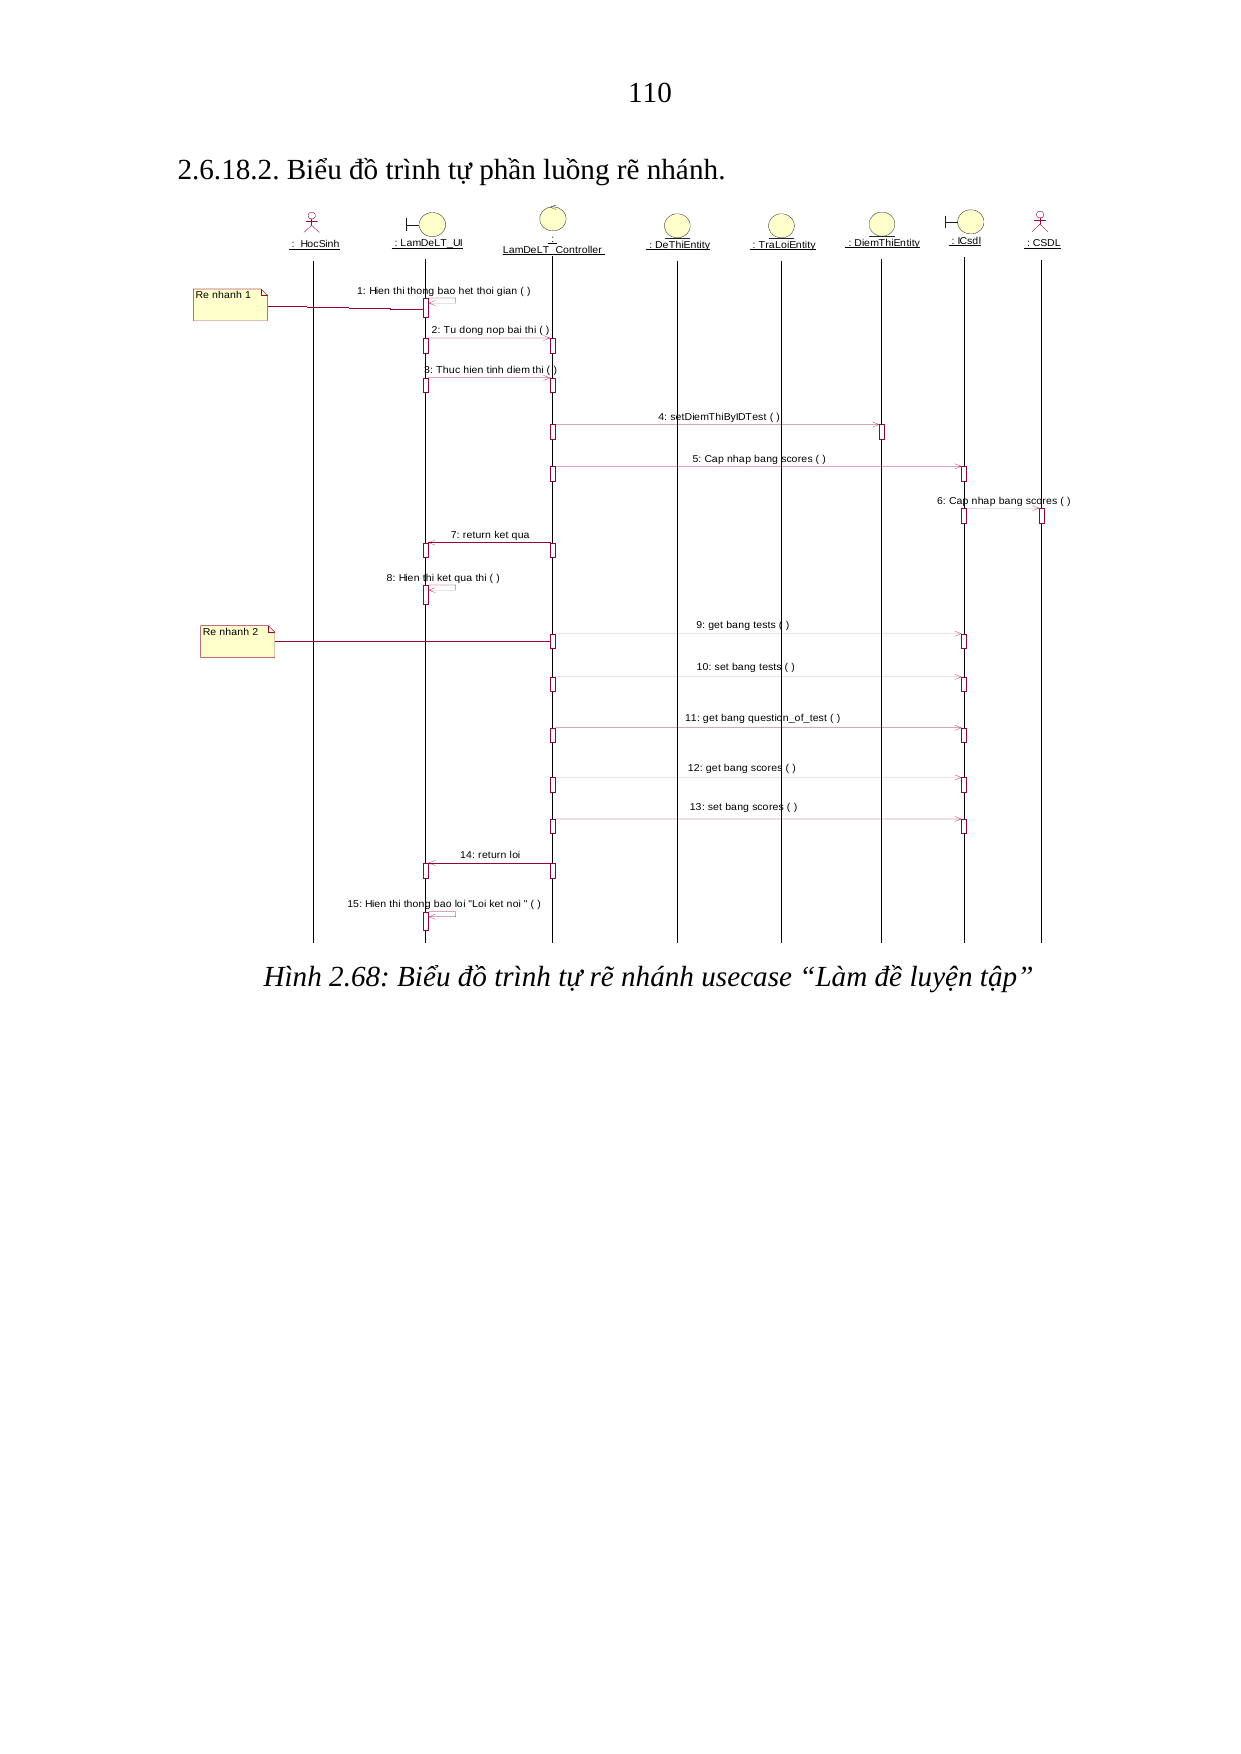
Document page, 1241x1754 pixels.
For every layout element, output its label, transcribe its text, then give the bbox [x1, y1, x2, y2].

subtitle 2.6.18.2. Biểu đồ trình tự phần luồng rẽ nhánh. [177, 152, 1122, 185]
